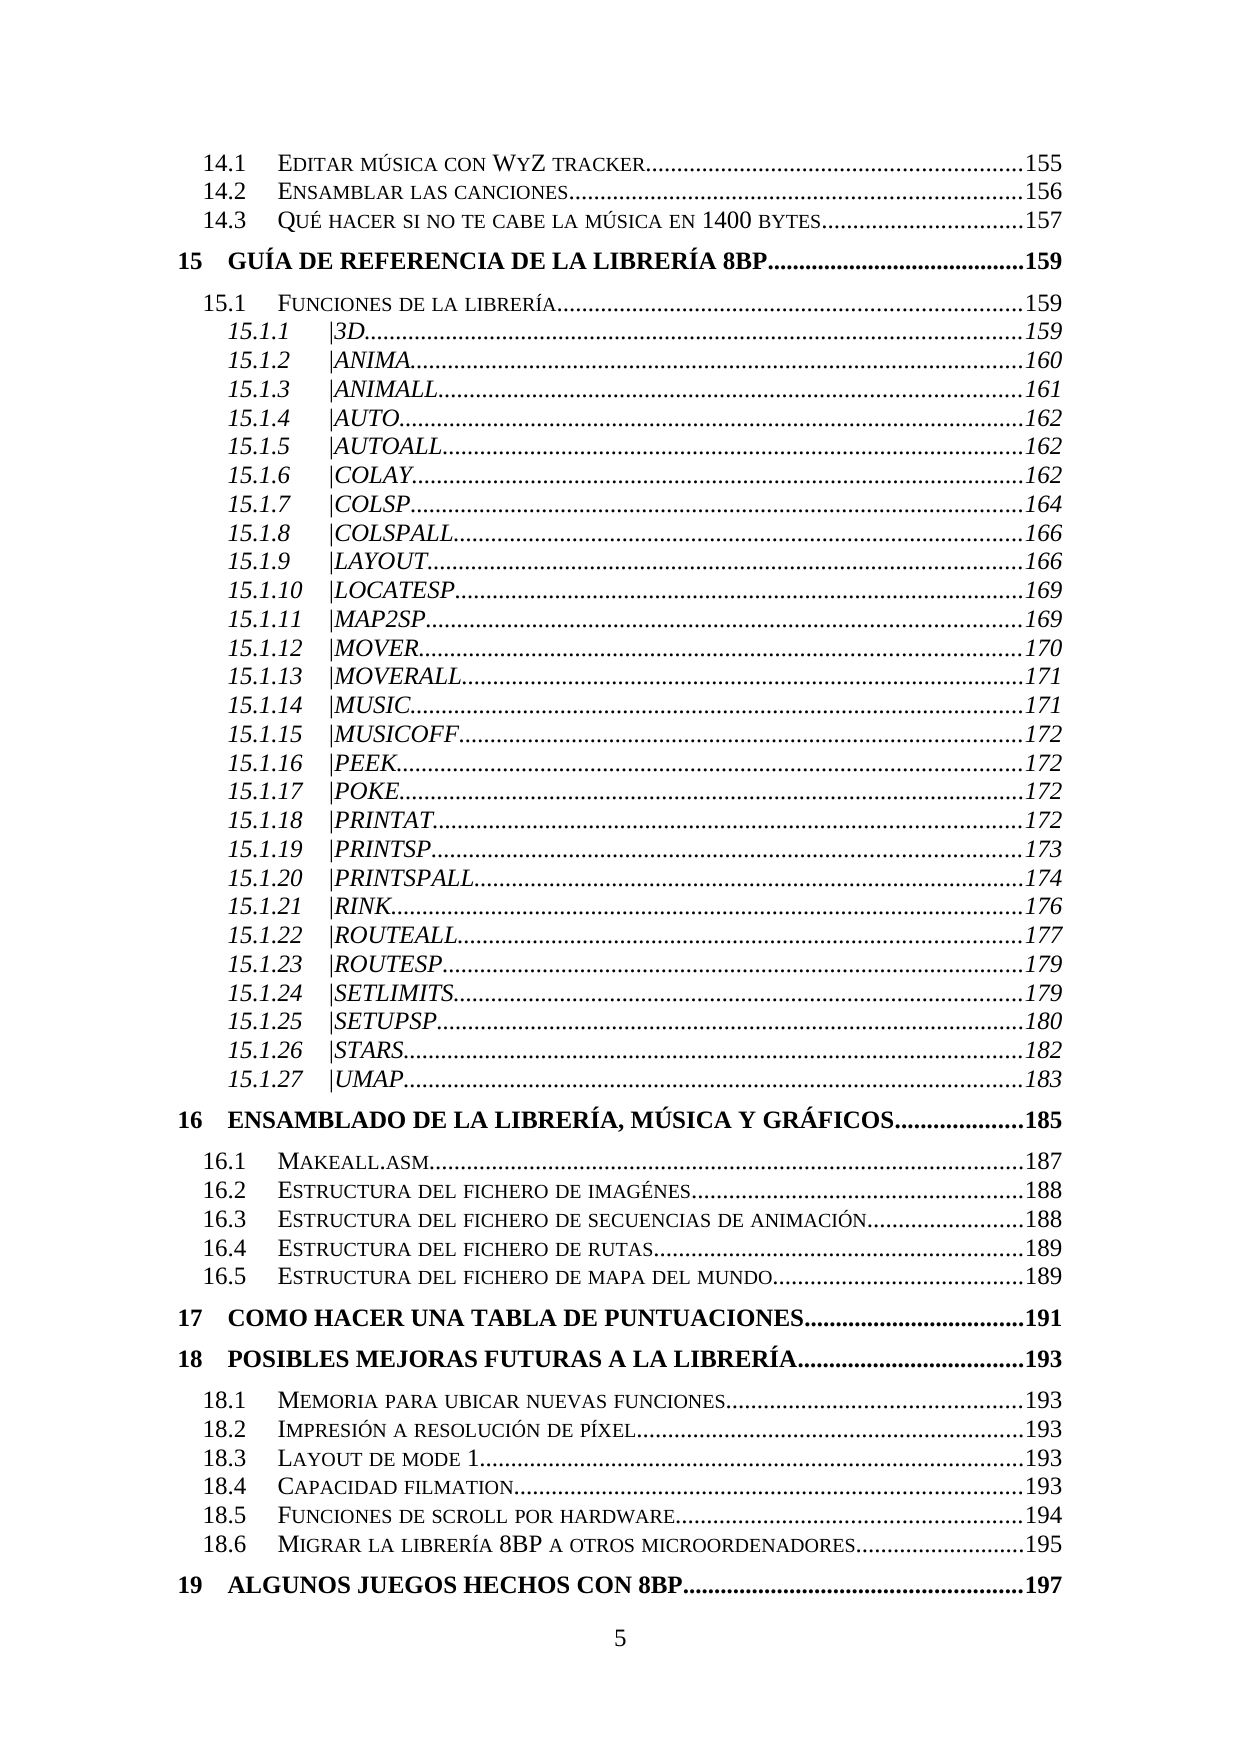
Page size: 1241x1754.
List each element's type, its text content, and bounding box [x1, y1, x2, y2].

text 18.1 Memoria para ubicar nuevas funciones 193 [202, 1385, 1063, 1414]
text 18.5 Funciones de scroll por hardware 194 [202, 1500, 1063, 1529]
text 18.6 Migrar la librería 8BP a otros microordenadores 195 [202, 1529, 1063, 1558]
text 15.1.3 |ANIMALL 161 [227, 374, 1063, 403]
text 15.1.20 |PRINTSPALL 174 [227, 863, 1063, 891]
text 16.3 Estructura del fichero de secuencias de animación 188 [202, 1204, 1063, 1233]
text 16 Ensamblado de la librería, música y gráficos 185 [177, 1105, 1063, 1134]
text 18.3 Layout de mode 1 193 [202, 1443, 1063, 1471]
text 15.1.12 |MOVER 170 [227, 633, 1063, 661]
text 14.3 Qué hacer si no te cabe la música en 1400 bytes 157 [202, 205, 1063, 234]
text 15.1.11 |MAP2SP 169 [227, 604, 1063, 633]
text 16.2 Estructura del fichero de imagénes 188 [202, 1175, 1063, 1204]
text 15 Guía de referencia de la librería 8BP 159 [177, 246, 1063, 275]
text 15.1.22 |ROUTEALL 177 [227, 920, 1063, 949]
text 15.1 Funciones de la librería 159 [202, 288, 1063, 316]
text 15.1.19 |PRINTSP 173 [227, 834, 1063, 863]
text 15.1.10 |LOCATESP 169 [227, 575, 1063, 604]
text 15.1.18 |PRINTAT 172 [227, 805, 1063, 834]
text 15.1.6 |COLAY 162 [227, 460, 1063, 489]
text 15.1.9 |LAYOUT 166 [227, 546, 1063, 575]
text 15.1.23 |ROUTESP 179 [227, 949, 1063, 978]
text 15.1.15 |MUSICOFF 172 [227, 719, 1063, 748]
text 17 Como hacer una tabla de puntuaciones 191 [177, 1303, 1063, 1331]
text 15.1.1 |3D 159 [227, 316, 1063, 345]
text 15.1.21 |RINK 176 [227, 891, 1063, 920]
text 16.1 Makeall.asm 187 [202, 1146, 1063, 1175]
text 16.5 Estructura del fichero de mapa del mundo 189 [202, 1261, 1063, 1290]
text 19 Algunos juegos hechos con 8BP 197 [177, 1570, 1063, 1599]
text 14.1 Editar música con WyZ tracker 155 [202, 148, 1063, 176]
text 15.1.25 |SETUPSP 180 [227, 1006, 1063, 1035]
text 15.1.13 |MOVERALL 171 [227, 661, 1063, 690]
text 15.1.7 |COLSP 164 [227, 489, 1063, 518]
text 18.2 Impresión a resolución de píxel 193 [202, 1414, 1063, 1443]
text 18 Posibles mejoras futuras a la librería 193 [177, 1344, 1063, 1373]
text 18.4 Capacidad filmation 193 [202, 1471, 1063, 1500]
text 15.1.4 |AUTO 162 [227, 403, 1063, 431]
text 15.1.8 |COLSPALL 166 [227, 518, 1063, 546]
text 15.1.2 |ANIMA 160 [227, 345, 1063, 374]
text 14.2 Ensamblar las canciones 156 [202, 176, 1063, 205]
text 15.1.5 |AUTOALL 162 [227, 431, 1063, 460]
text 16.4 Estructura del fichero de rutas 189 [202, 1233, 1063, 1261]
text 15.1.14 |MUSIC 171 [227, 690, 1063, 719]
text 15.1.27 |UMAP 183 [227, 1064, 1063, 1093]
text 15.1.17 |POKE 172 [227, 776, 1063, 805]
text 15.1.24 |SETLIMITS 179 [227, 978, 1063, 1006]
text 15.1.26 |STARS 182 [227, 1035, 1063, 1064]
text 15.1.16 |PEEK 172 [227, 748, 1063, 776]
